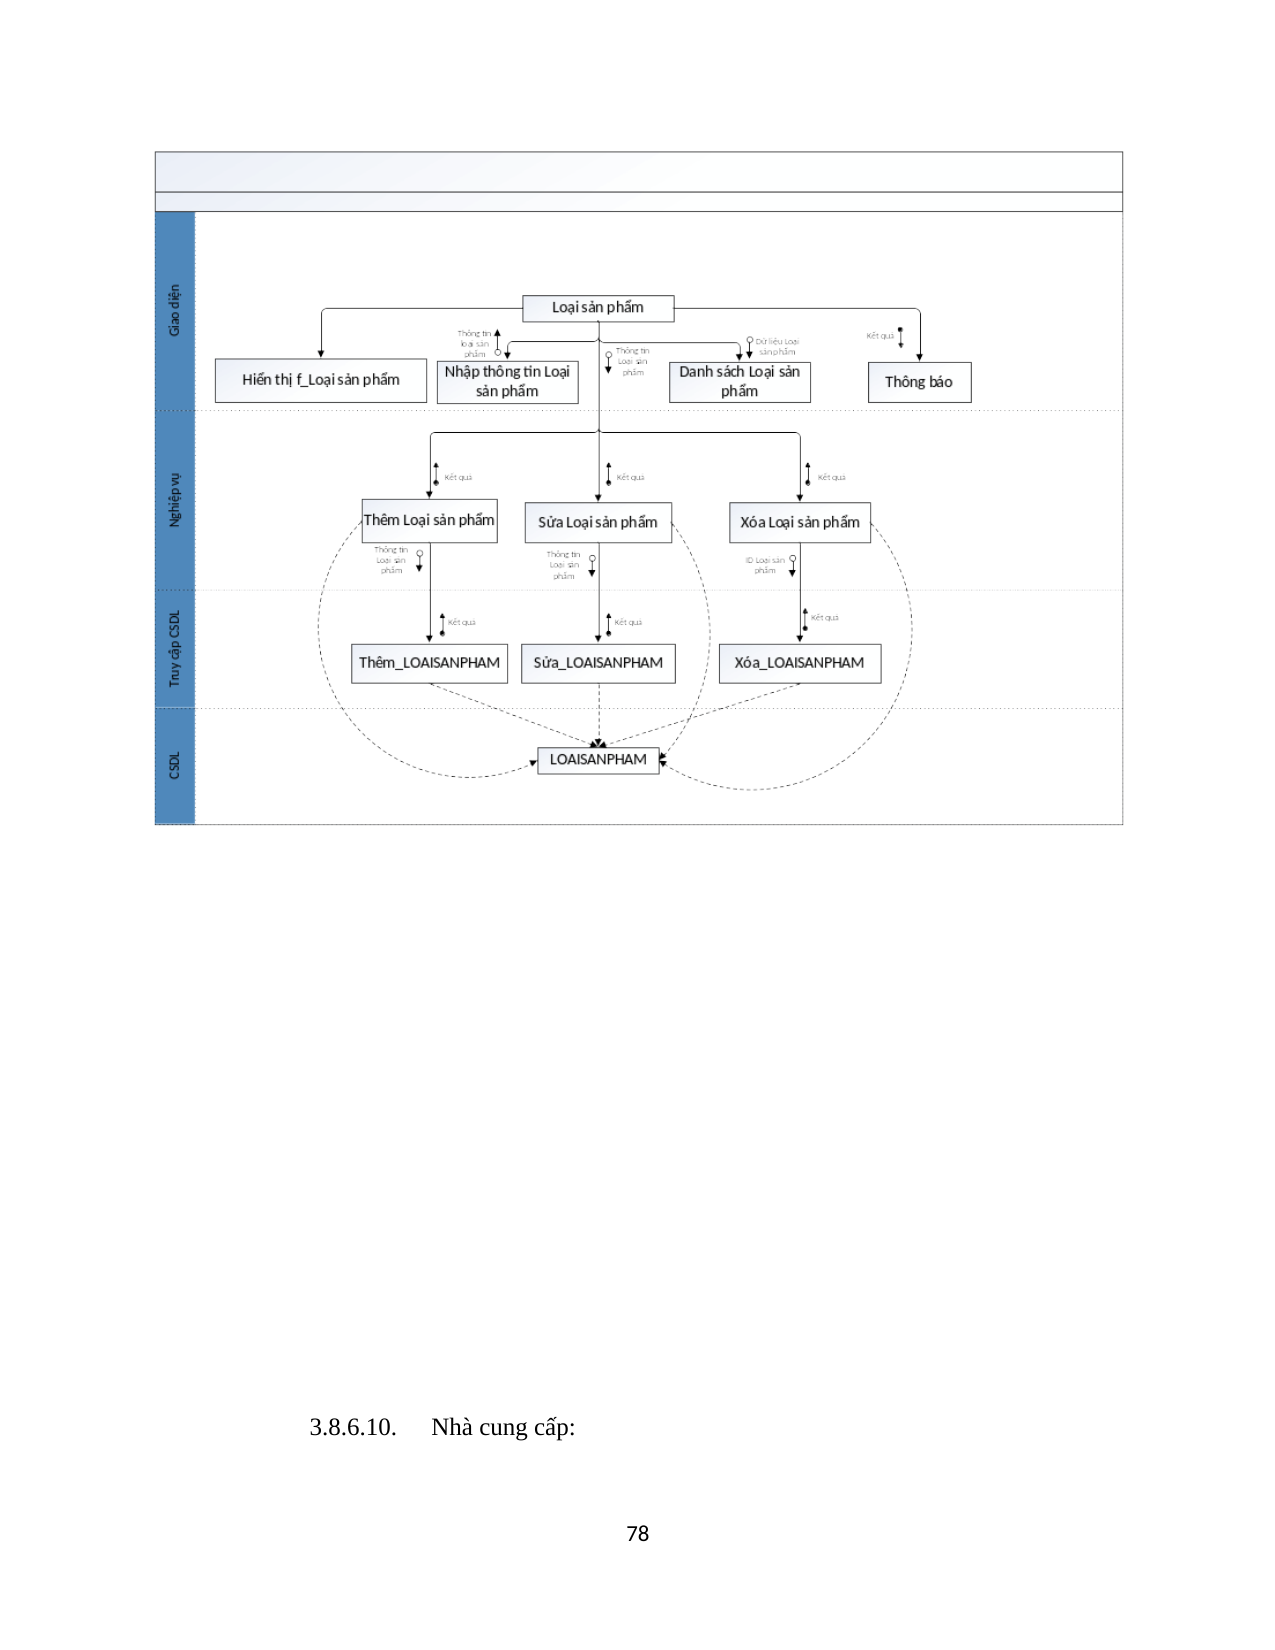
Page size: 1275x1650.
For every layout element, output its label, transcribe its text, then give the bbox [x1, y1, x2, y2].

list Nhà cung cấp: [309, 1412, 1125, 1441]
